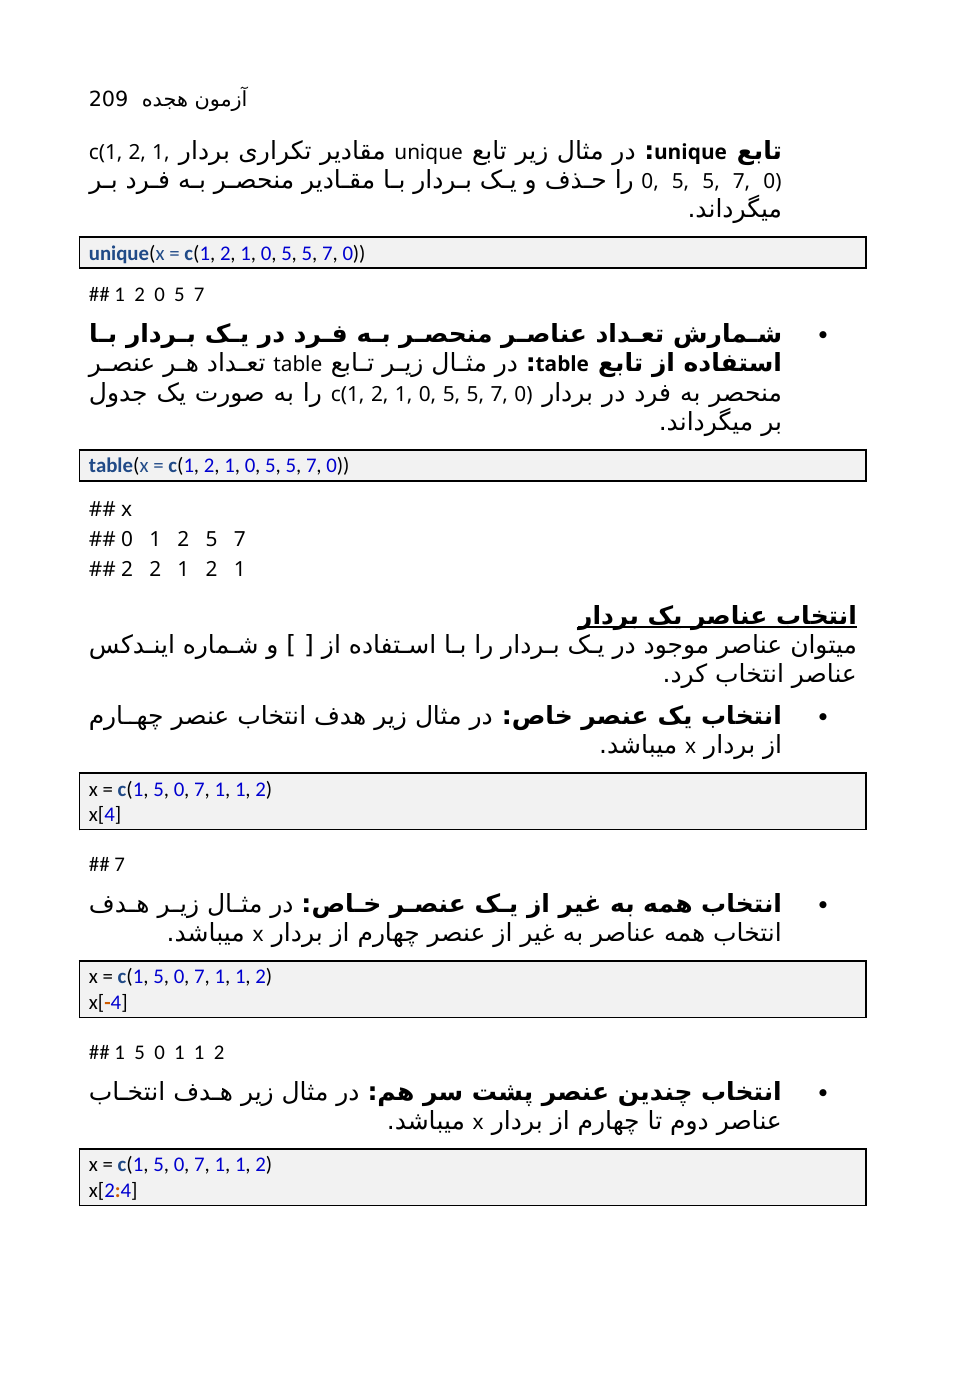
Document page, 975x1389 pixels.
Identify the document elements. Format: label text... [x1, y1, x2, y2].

text x = c(1, 5, 0, 7, 1, 1, 2) x[-4] [80, 962, 865, 1017]
text انتخاب عناصر یک بردار [89, 601, 857, 630]
text ## 7 [89, 851, 857, 877]
list انتخاب یک عنصر خاص: در مثال زیر هدف انتخاب عنصر چهارم از بردار x می‏باشد. [89, 701, 819, 760]
list انتخاب همه به غیر از یک عنصر خاص: در مثال زیر هدف انتخاب همه عناصر به غیر از عنصر چهارم از بردار x می‏باشد. [89, 889, 819, 948]
text unique(x = c(1, 2, 1, 0, 5, 5, 7, 0)) [80, 238, 865, 267]
text ## 1 5 0 1 1 2 [89, 1039, 857, 1064]
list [89, 136, 819, 224]
text table(x = c(1, 2, 1, 0, 5, 5, 7, 0)) [80, 451, 865, 480]
list شمارش تعداد عناصر منحصر به فرد در یک بردار با استفاده از تابع table: در مثال زیر تابع table تعداد هر عنصر منحصر به فرد در بردار c(1, 2, 1, 0, 5, 5, 7, 0) را به صورت یک جدول بر می‏گرداند. [89, 319, 819, 436]
text ## 1 2 0 5 7 [89, 281, 857, 307]
text می‏توان عناصر موجود در یک بردار را با استفاده از [ ] و شماره ایندکس عناصر انتخاب کرد. [89, 630, 857, 689]
text x = c(1, 5, 0, 7, 1, 1, 2) x[4] [80, 774, 865, 829]
list انتخاب چندین عنصر پشت سر هم: در مثال زیر هدف انتخاب عناصر دوم تا چهارم از بردار x می‏باشد. [89, 1077, 819, 1136]
text ## x ## 0 1 2 5 7 ## 2 2 1 2 1 [89, 494, 857, 583]
text x = c(1, 5, 0, 7, 1, 1, 2) x[2:4] [80, 1150, 865, 1205]
